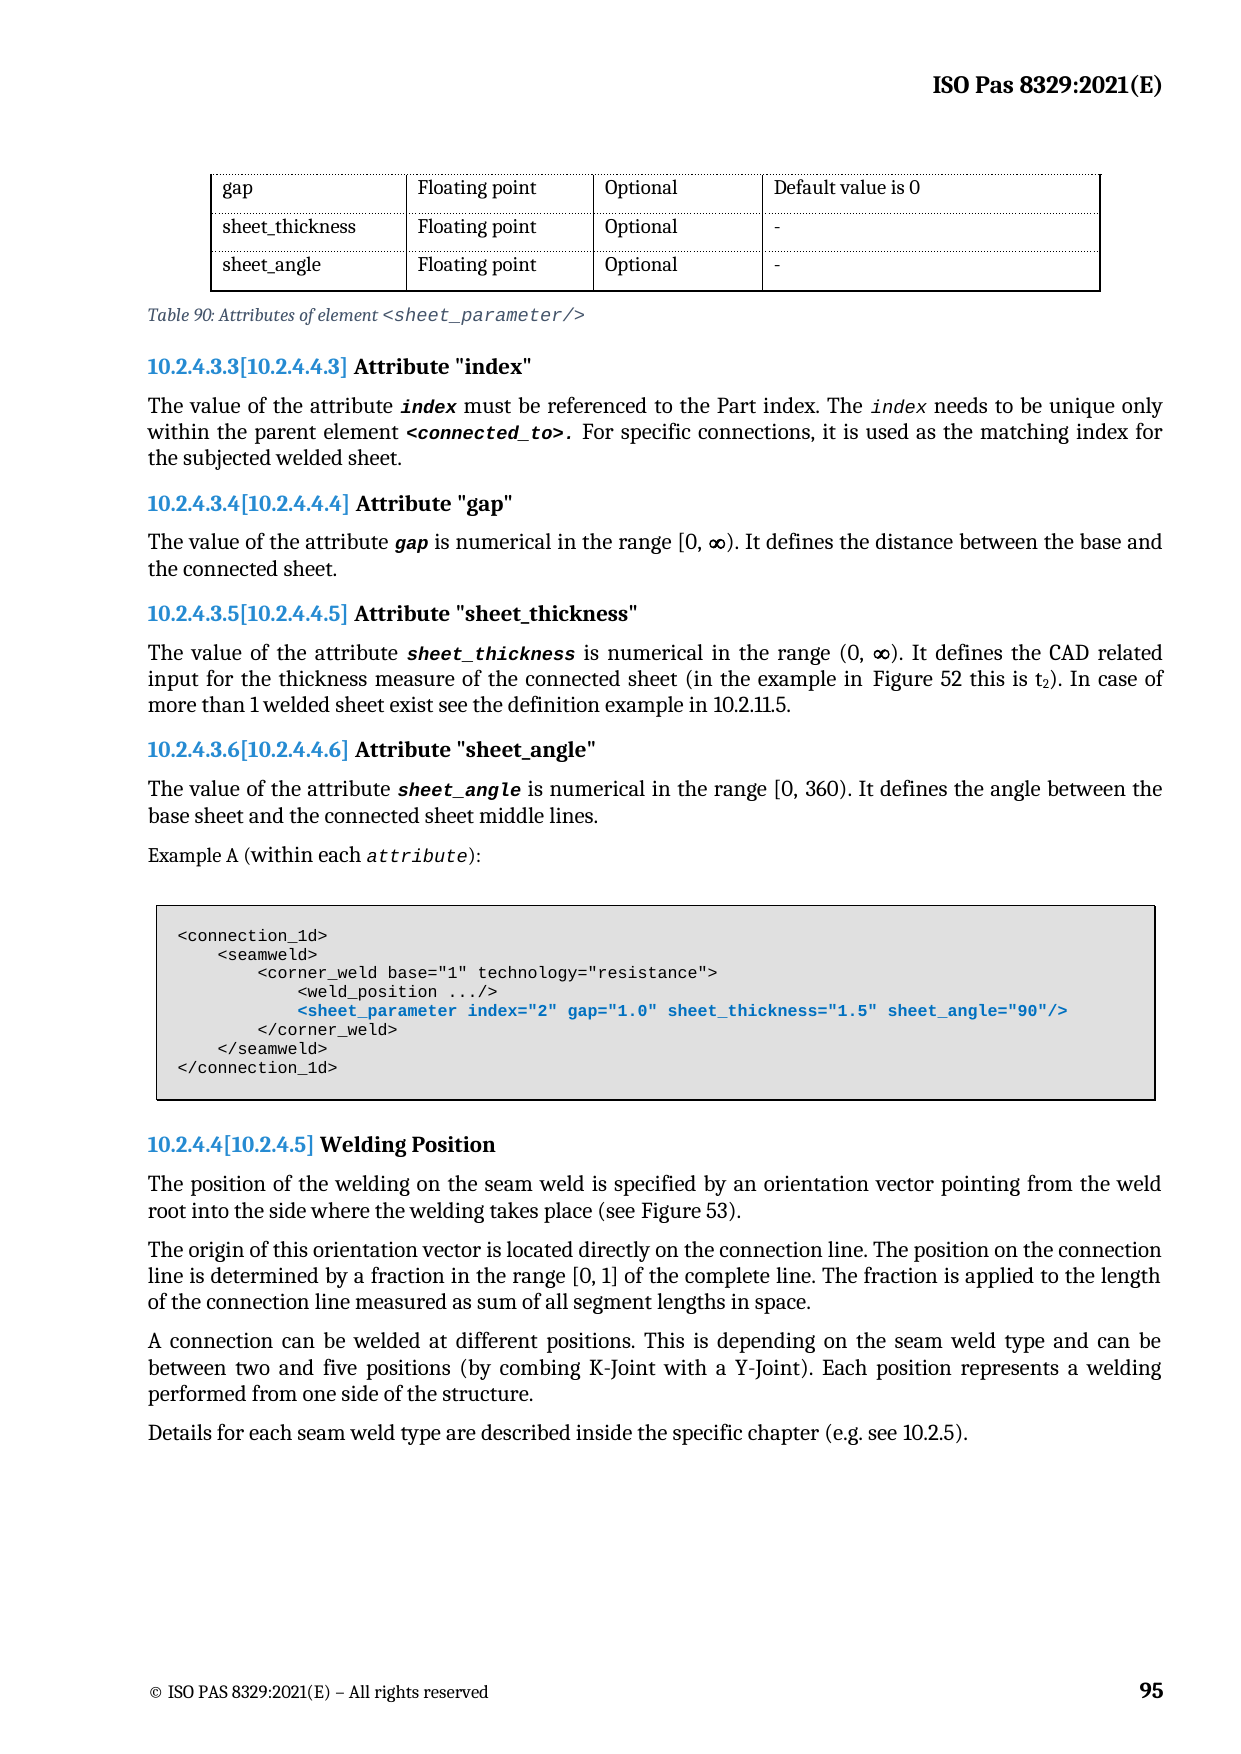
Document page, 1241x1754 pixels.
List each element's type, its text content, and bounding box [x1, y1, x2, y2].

text The value of the attribute gap is numerical in the range [0, ). It defines the distance between the base and the connected sheet. [148, 529, 1163, 582]
subtitle Attribute "sheet_thickness" [148, 601, 1163, 627]
text Details for each seam weld type are described inside the specific chapter (e.g. see 10.2.5). [148, 1419, 1163, 1446]
text </seamweld> [157, 1037, 1154, 1056]
text The value of the attribute index must be referenced to the Part index. The index needs to be unique only within the parent element <connected_to>. For specific connections, it is used as the matching index for the subjected welded sheet. [148, 392, 1163, 472]
text <connection_1d> [157, 924, 1154, 943]
text The origin of this orientation vector is located directly on the connection line. The position on the connection line is determined by a fraction in the range [0, 1] of the complete line. The fraction is applied to the length of the connection line measured as sum of all segment lengths in space. [148, 1236, 1163, 1315]
text Example A (within each attribute): [148, 841, 1163, 868]
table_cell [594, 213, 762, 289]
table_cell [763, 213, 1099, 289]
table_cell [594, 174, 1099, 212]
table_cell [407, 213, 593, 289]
text <weld_position .../> [157, 981, 1154, 999]
text <corner_weld base="1" technology="resistance"> [157, 962, 1154, 981]
text The value of the attribute sheet_thickness is numerical in the range (0, ). It defines the CAD related input for the thickness measure of the connected sheet (in the example in Figure 52 this is t2). In case of more than 1 welded sheet exist see the definition example in 10.2.11.5. [148, 639, 1163, 718]
subtitle Attribute "index" [148, 354, 1163, 380]
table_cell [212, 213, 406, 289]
text <seamweld> [157, 943, 1154, 962]
text </connection_1d> [157, 1056, 1154, 1075]
subtitle Attribute "gap" [148, 490, 1163, 517]
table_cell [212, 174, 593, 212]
text <sheet_parameter index="2" gap="1.0" sheet_thickness="1.5" sheet_angle="90"/> [157, 999, 1154, 1018]
text A connection can be welded at different positions. This is depending on the seam weld type and can be between two and five positions (by combing K-Joint with a Y-Joint). Each position represents a welding performed from one side of the structure. [148, 1328, 1163, 1407]
subtitle Welding Position [148, 1132, 1163, 1159]
text The value of the attribute sheet_angle is numerical in the range [0, 360). It defines the angle between the base sheet and the connected sheet middle lines. [148, 776, 1163, 829]
text </corner_weld> [157, 1018, 1154, 1037]
subtitle Attribute "sheet_angle" [148, 737, 1163, 764]
text The position of the welding on the seam weld is specified by an orientation vector pointing from the weld root into the side where the welding takes place (see Figure 53). [148, 1171, 1163, 1224]
